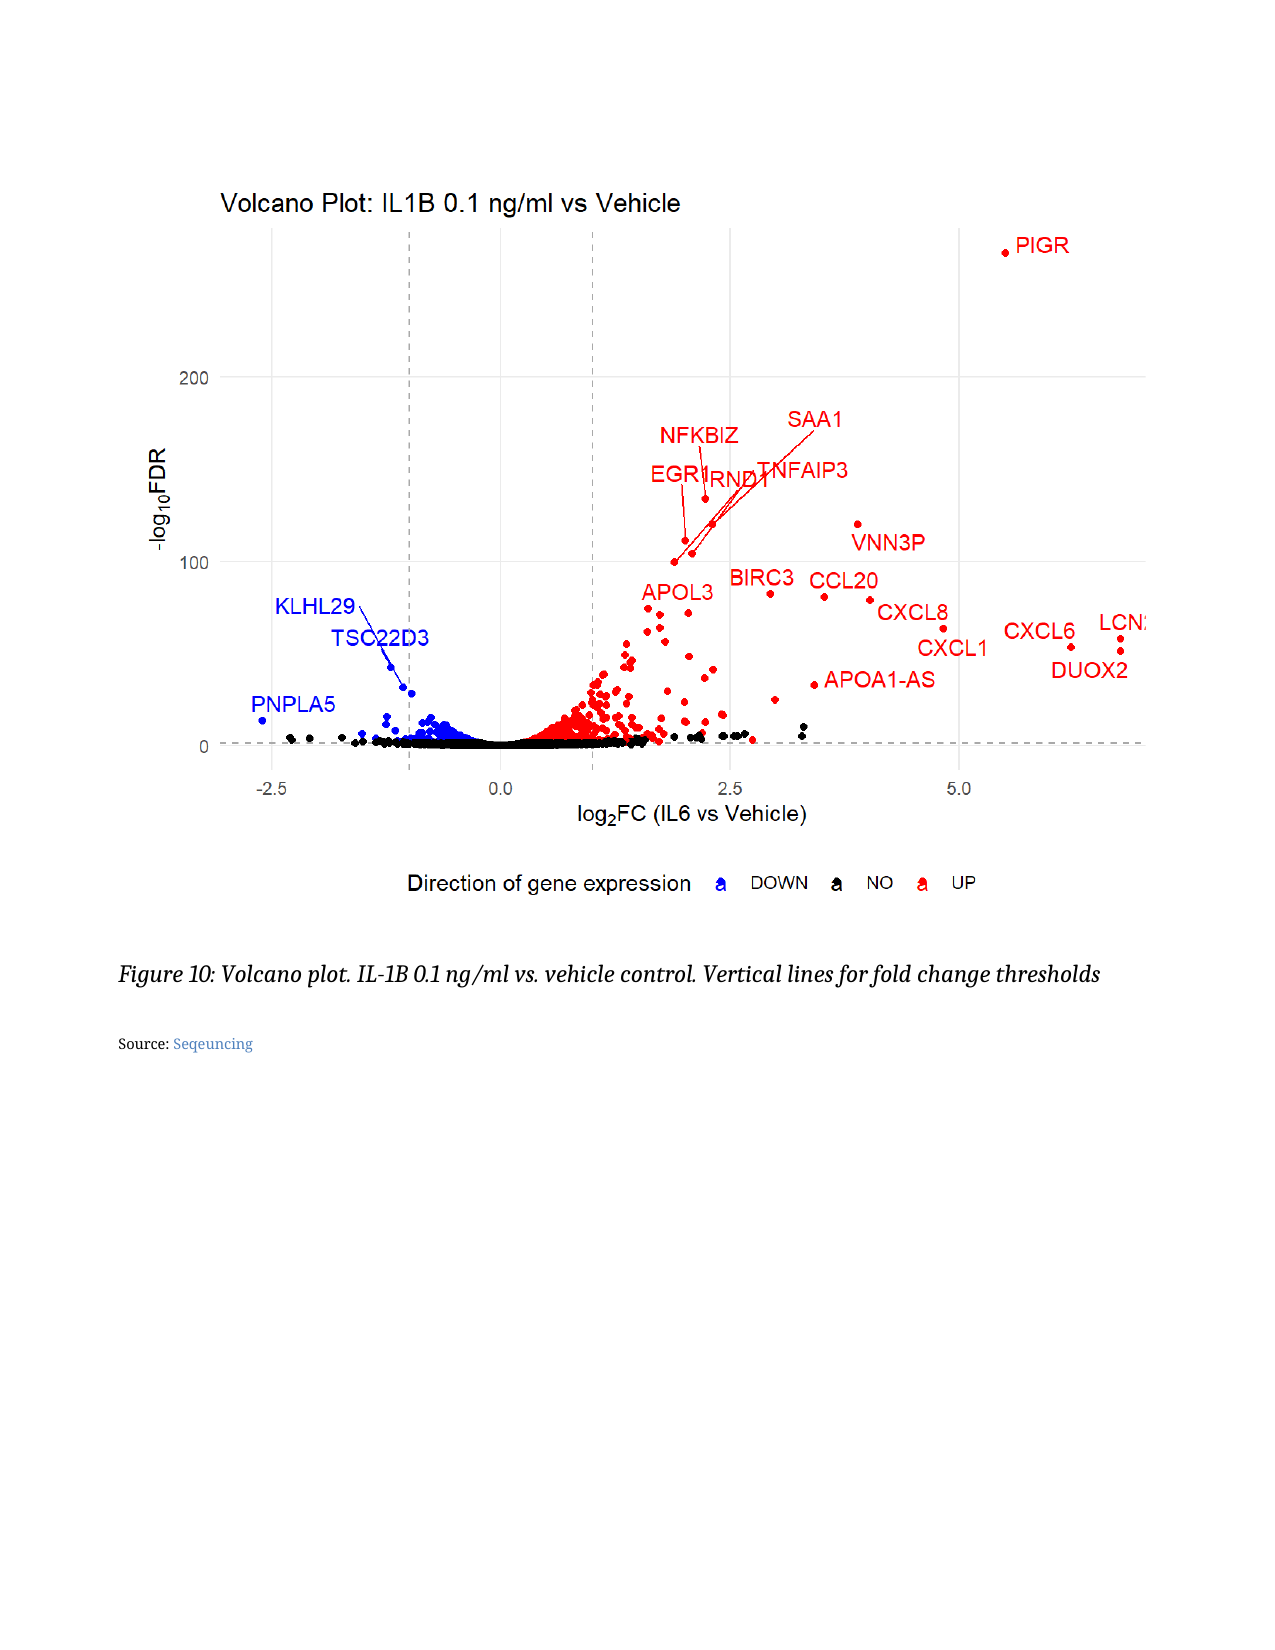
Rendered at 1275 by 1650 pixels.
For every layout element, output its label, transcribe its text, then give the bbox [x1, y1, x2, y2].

picture [137, 181, 1146, 922]
text Source: Seqeuncing [118, 1020, 1157, 1054]
table_header Figure 10: Volcano plot. IL-1B 0.1 ng/ml vs. vehicle control. Vertical lines for fold change thresholds [107, 177, 1146, 1001]
